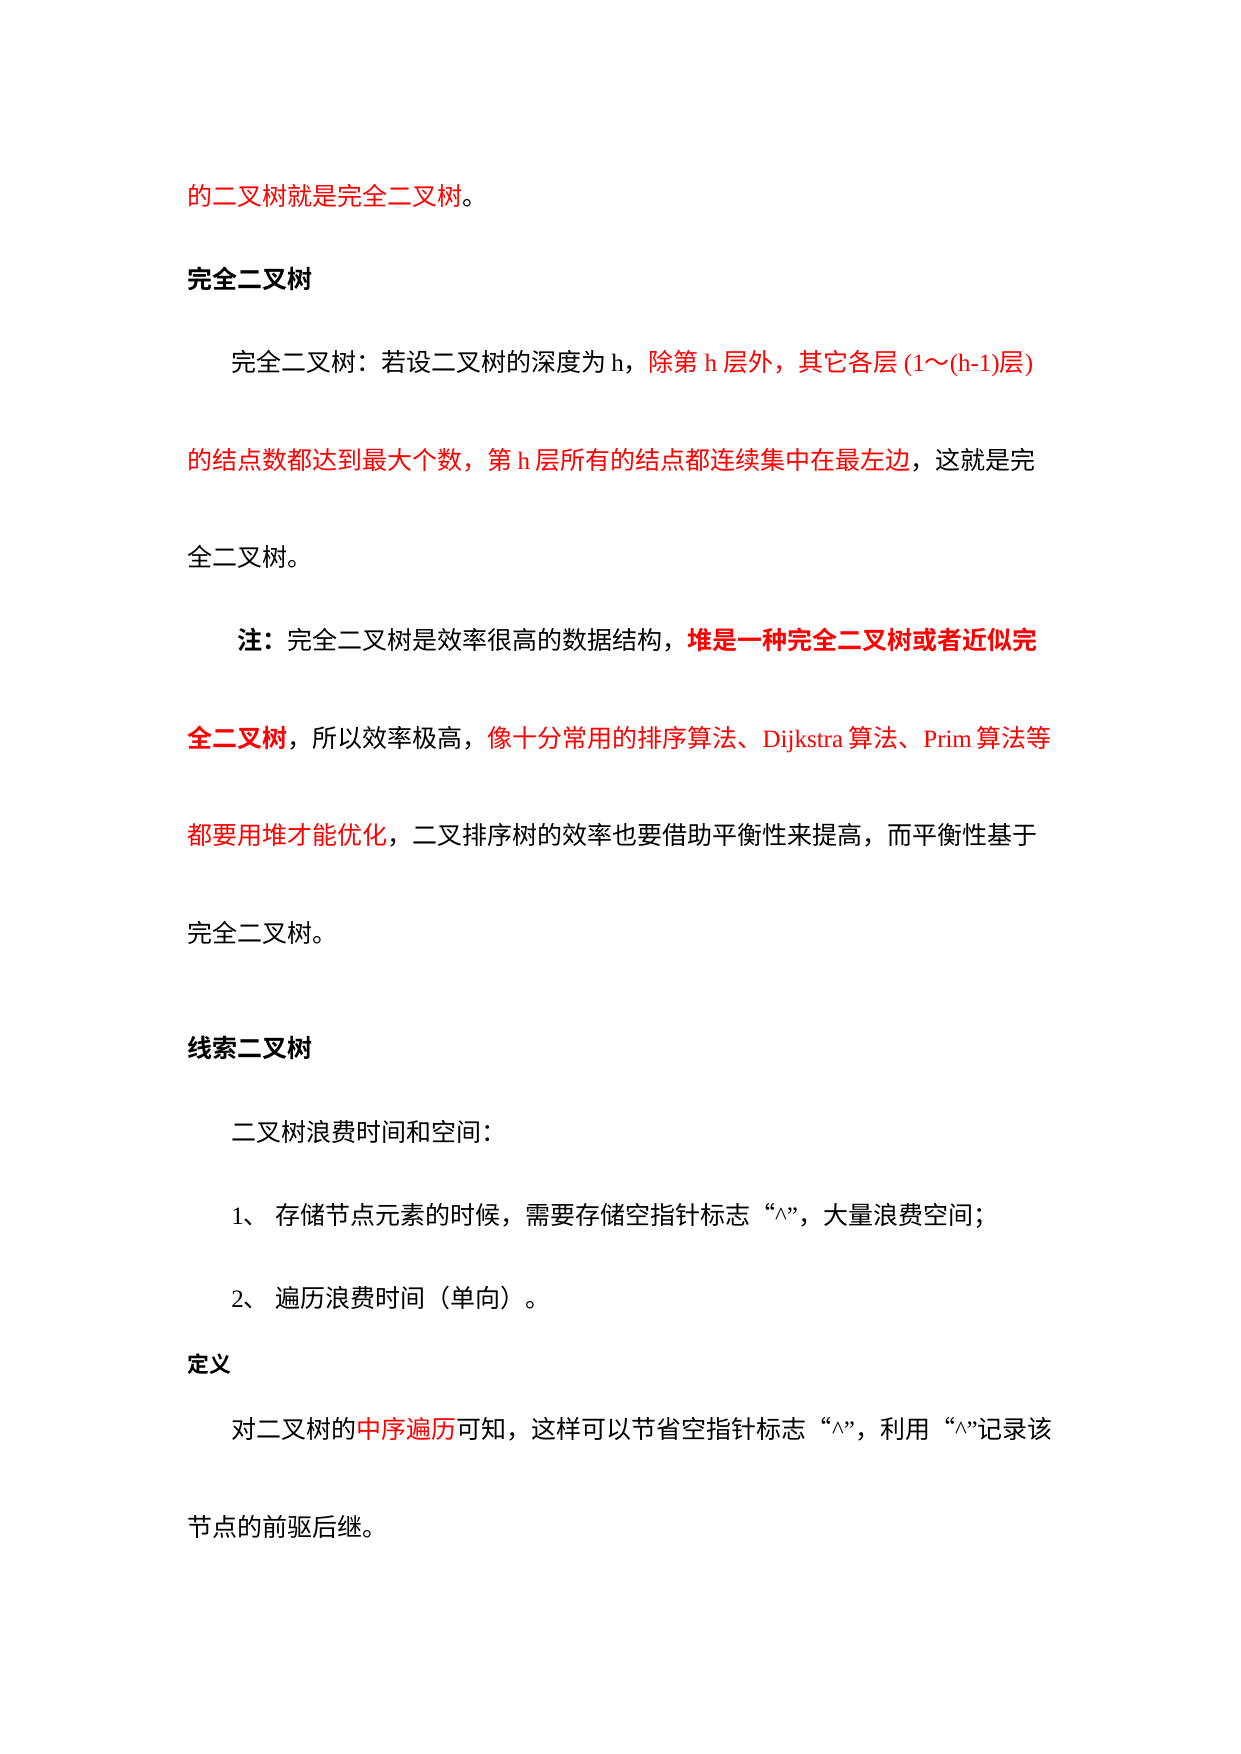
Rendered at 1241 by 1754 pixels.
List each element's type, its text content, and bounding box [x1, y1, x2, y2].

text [187, 162, 1053, 227]
list 遍历浪费时间（单向）。 [231, 1264, 1053, 1329]
subtitle 定义 [187, 1347, 1053, 1379]
subtitle 线索二叉树 [187, 1014, 1053, 1079]
text 注：完全二叉树是效率很高的数据结构，堆是一种完全二叉树或者近似完全二叉树，所以效率极高，像十分常用的排序算法、Dijkstra算法、Prim算法等都要用堆才能优化，二叉排序树的效率也要借助平衡性来提高，而平衡性基于完全二叉树。 [187, 606, 1053, 964]
text 对二叉树的中序遍历可知，这样可以节省空指针标志“^”，利用“^”记录该节点的前驱后继。 [187, 1395, 1053, 1558]
list 存储节点元素的时候，需要存储空指针标志“^”，大量浪费空间； [231, 1181, 1053, 1246]
text 完全二叉树：若设二叉树的深度为h，除第 h 层外，其它各层 (1～(h-1)层) 的结点数都达到最大个数，第h层所有的结点都连续集中在最左边，这就是完全二叉树。 [187, 328, 1053, 588]
text 二叉树浪费时间和空间： [187, 1098, 1053, 1163]
subtitle 完全二叉树 [187, 245, 1053, 310]
